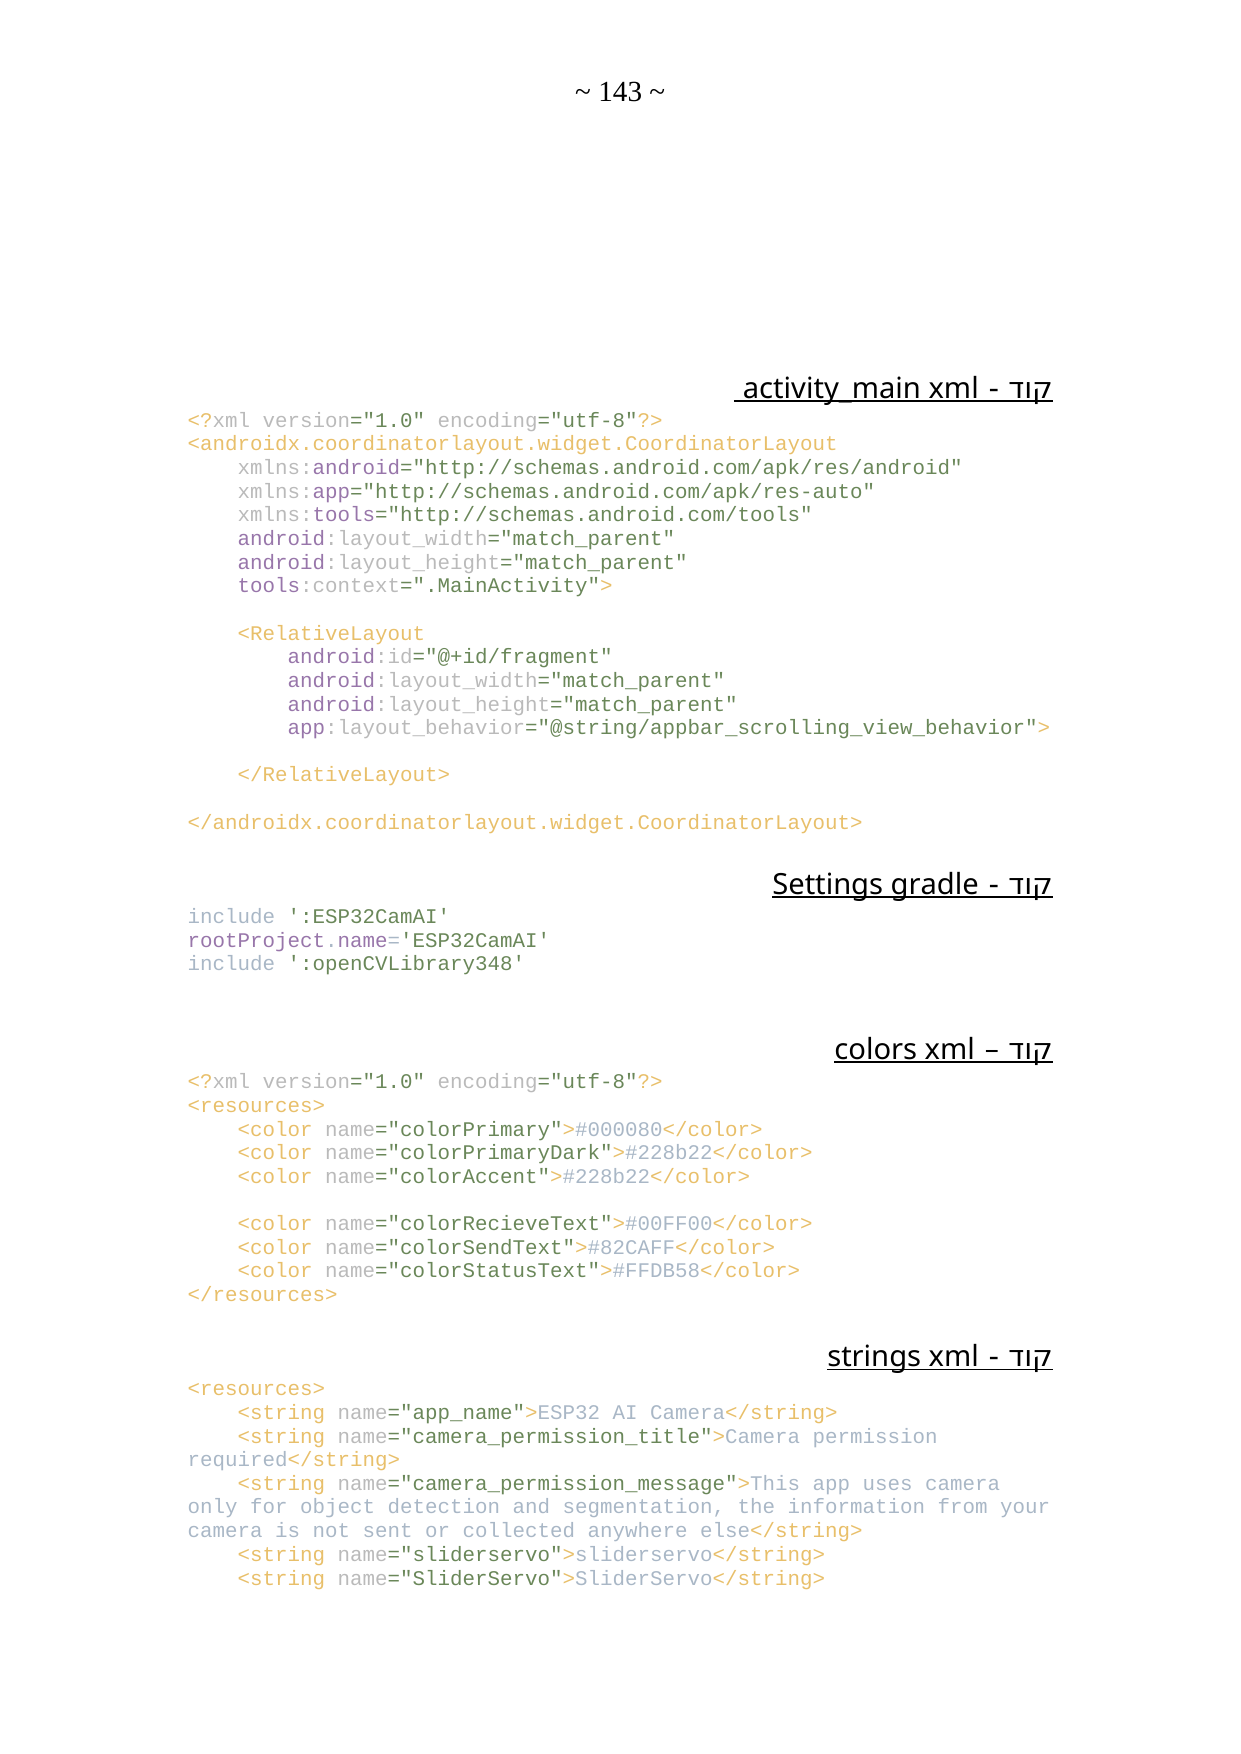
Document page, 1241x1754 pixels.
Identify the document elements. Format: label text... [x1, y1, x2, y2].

text <?xml version="1.0" encoding="utf-8"?> <androidx.coordinatorlayout.widget.CoordinatorLayout xmlns:android="http://schemas.android.com/apk/res/android" xmlns:app="http://schemas.android.com/apk/res-auto" xmlns:tools="http://schemas.android.com/tools" android:layout_width="match_parent" android:layout_height="match_parent" tools:context=".MainActivity"> <RelativeLayout android:id="@+id/fragment" android:layout_width="match_parent" android:layout_height="match_parent" app:layout_behavior="@string/appbar_scrolling_view_behavior"> </RelativeLayout> </androidx.coordinatorlayout.widget.CoordinatorLayout> [187, 410, 1053, 835]
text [187, 1378, 1053, 1591]
text include ':ESP32CamAI' rootProject.name='ESP32CamAI' include ':openCVLibrary348' [187, 906, 1053, 977]
subtitle קוד - strings xml [187, 1336, 1053, 1375]
subtitle קוד – colors xml [187, 1028, 1053, 1068]
subtitle קוד - activity_main xml [187, 367, 1053, 407]
subtitle קוד - Settings gradle [187, 863, 1053, 903]
text <?xml version="1.0" encoding="utf-8"?> <resources> <color name="colorPrimary">#000080</color> <color name="colorPrimaryDark">#228b22</color> <color name="colorAccent">#228b22</color> <color name="colorRecieveText">#00FF00</color> <color name="colorSendText">#82CAFF</color> <color name="colorStatusText">#FFDB58</color> </resources> [187, 1071, 1053, 1308]
